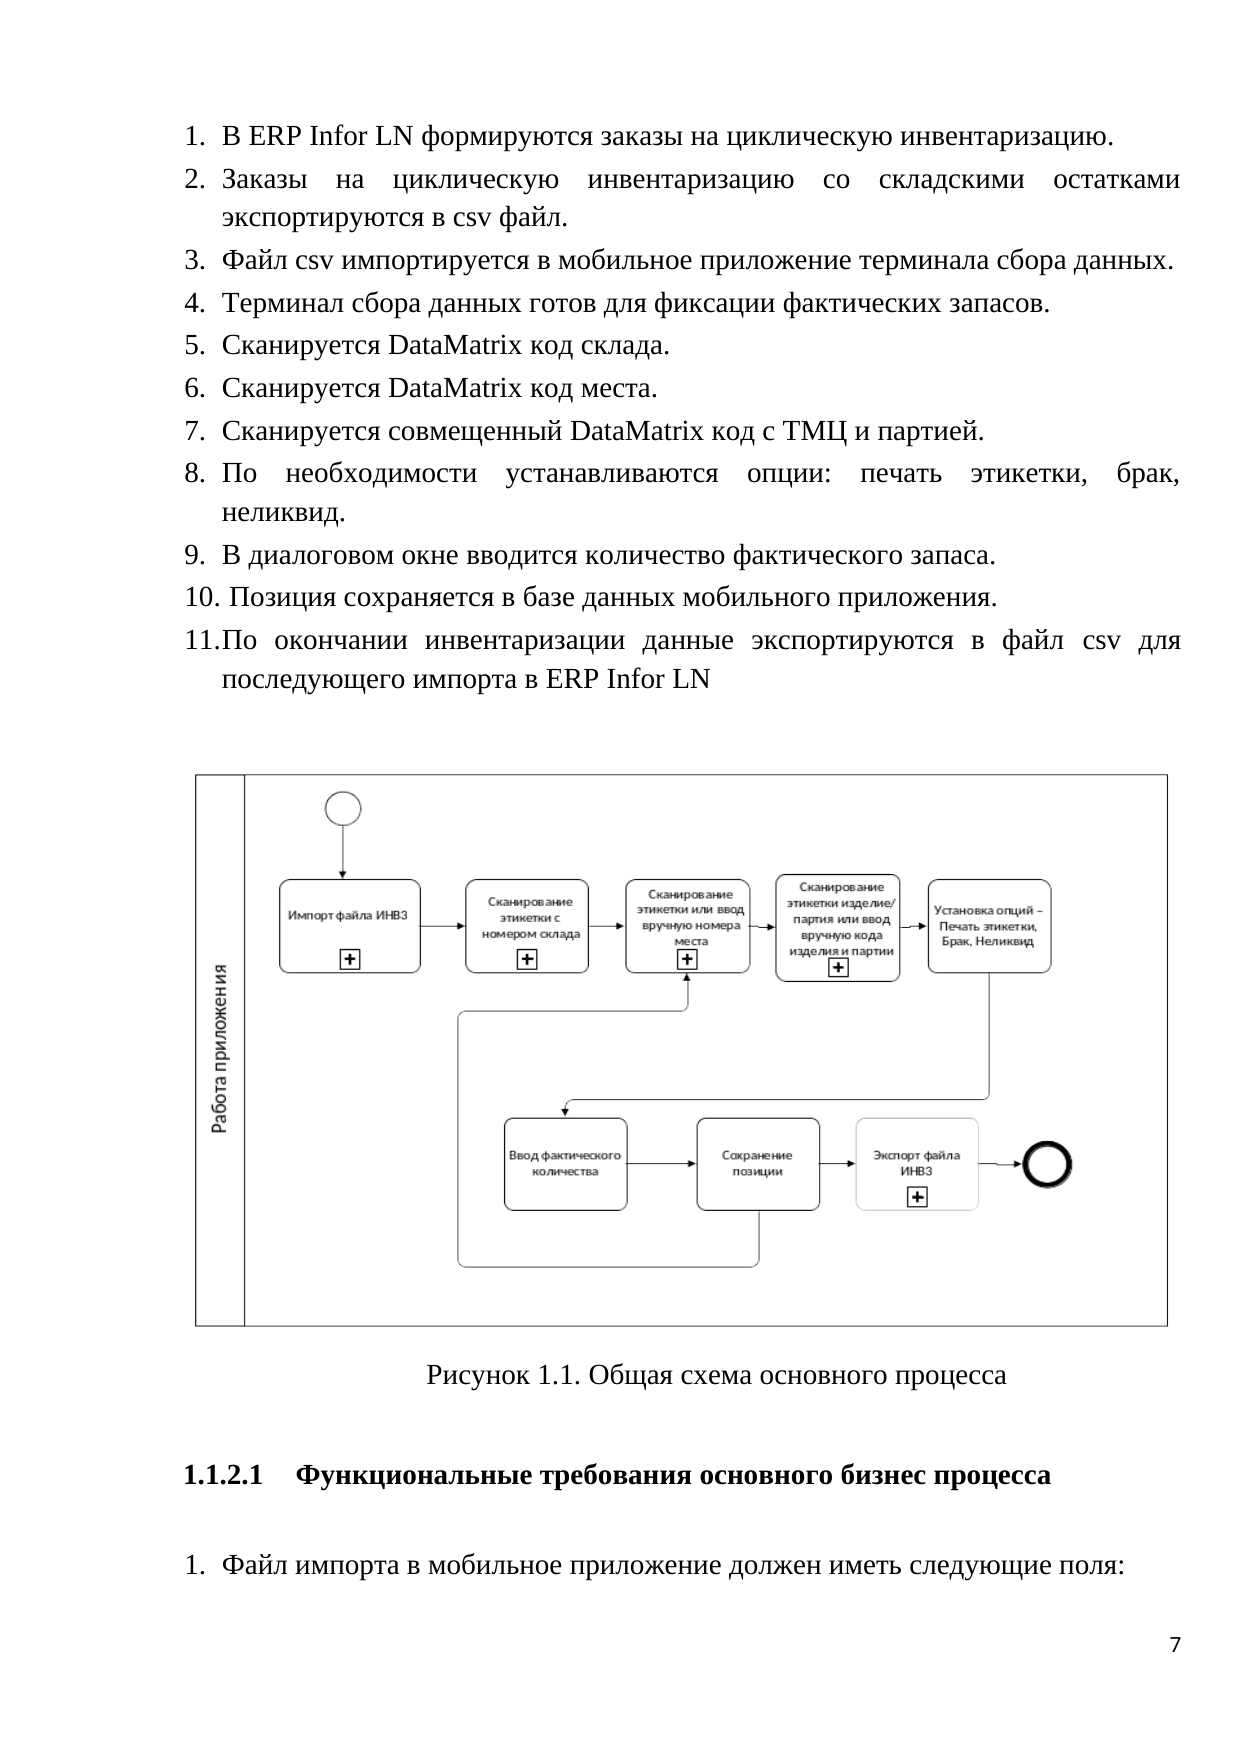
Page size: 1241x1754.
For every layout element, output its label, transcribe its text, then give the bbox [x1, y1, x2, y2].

list Заказы на циклическую инвентаризацию со складскими остатками экспортируются в csv файл. [184, 161, 1181, 233]
list Функциональные требования основного бизнес процесса [183, 1457, 1181, 1491]
list Файл csv импортируется в мобильное приложение терминала сбора данных. [184, 242, 1181, 276]
list Файл импорта в мобильное приложение должен иметь следующие поля: [184, 1547, 1181, 1581]
list Сканируется DataMatrix код места. [184, 370, 1181, 404]
list Позиция сохраняется в базе данных мобильного приложения. [184, 579, 1181, 613]
list В ERP Infor LN формируются заказы на циклическую инвентаризацию. [184, 118, 1181, 152]
list По окончании инвентаризации данные экспортируются в файл csv для последующего импорта в ERP Infor LN [184, 622, 1181, 694]
list Сканируется DataMatrix код склада. [184, 327, 1181, 361]
list Сканируется совмещенный DataMatrix код с ТМЦ и партией. [184, 413, 1181, 446]
text Рисунок 1.1. Общая схема основного процесса [252, 1357, 1181, 1390]
list В диалоговом окне вводится количество фактического запаса. [184, 537, 1181, 570]
list По необходимости устанавливаются опции: печать этикетки, брак, неликвид. [184, 456, 1181, 528]
list Терминал сбора данных готов для фиксации фактических запасов. [184, 285, 1181, 318]
